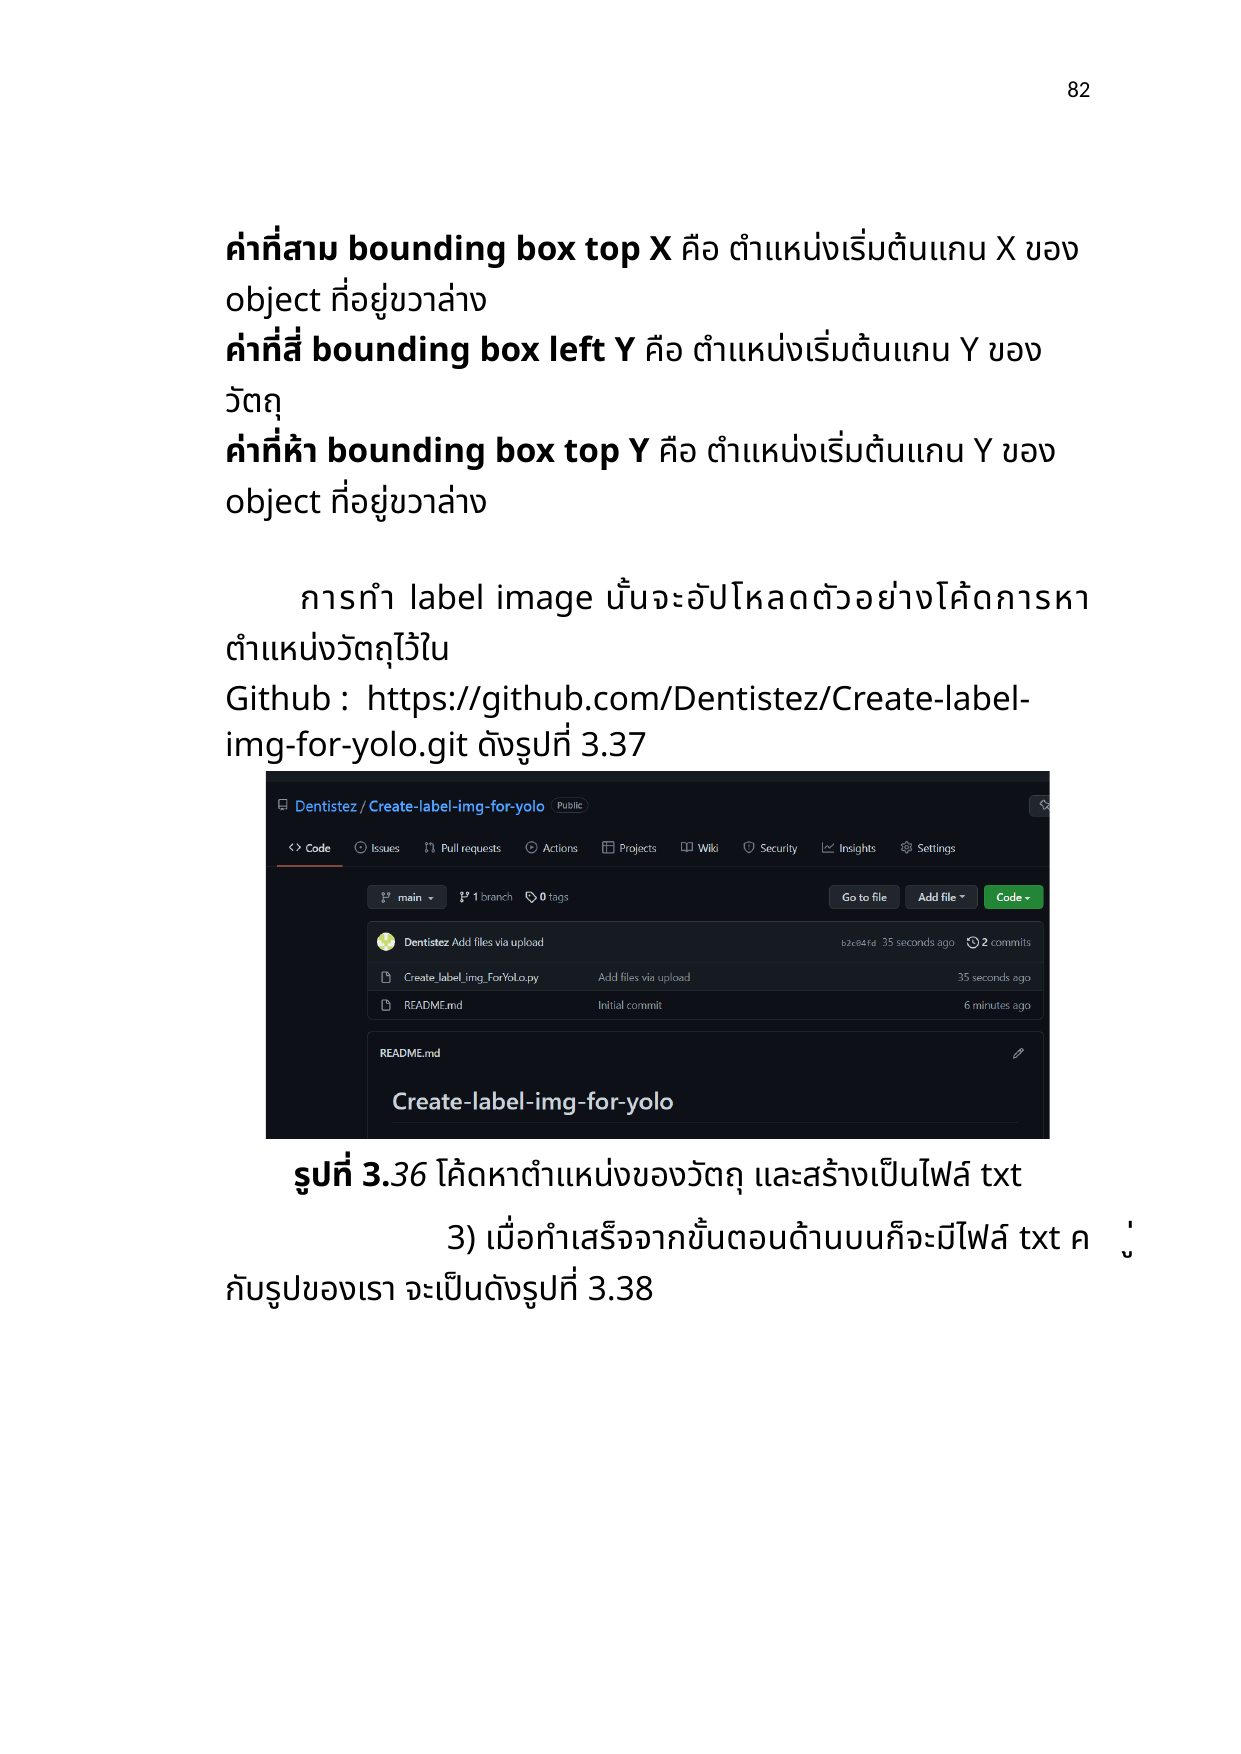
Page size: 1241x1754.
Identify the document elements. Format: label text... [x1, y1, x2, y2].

text Github : https://github.com/Dentistez/Create-label-img-for-yolo.git ดังรูปที่ 3.37 [225, 675, 1090, 771]
picture [265, 771, 1050, 1139]
text ค่าที่สี่ bounding box left Y คือ ตำแหน่งเริ่มต้นแกน Y ของวัตถุ [225, 326, 1090, 427]
text ค่าที่สาม bounding box top X คือ ตำแหน่งเริ่มต้นแกน X ของ object ที่อยู่ขวาล่าง [225, 225, 1090, 326]
text รูปที่ 3.36 โค้ดหาตำแหน่งของวัตถุ และสร้างเป็นไฟล์ txt [225, 1151, 1090, 1201]
text การทำ label image นั้นจะอัปโหลดตัวอย่างโค้ดการหาตำแหน่งวัตถุไว้ใน [225, 574, 1090, 675]
text ค่าที่ห้า bounding box top Y คือ ตำแหน่งเริ่มต้นแกน Y ของ object ที่อยู่ขวาล่าง [225, 427, 1090, 528]
text 3) เมื่อทำเสร็จจากขั้นตอนด้านบนก็จะมีไฟล์ txt คู่กับรูปของเรา จะเป็นดังรูปที่ 3.38 [225, 1214, 1090, 1315]
